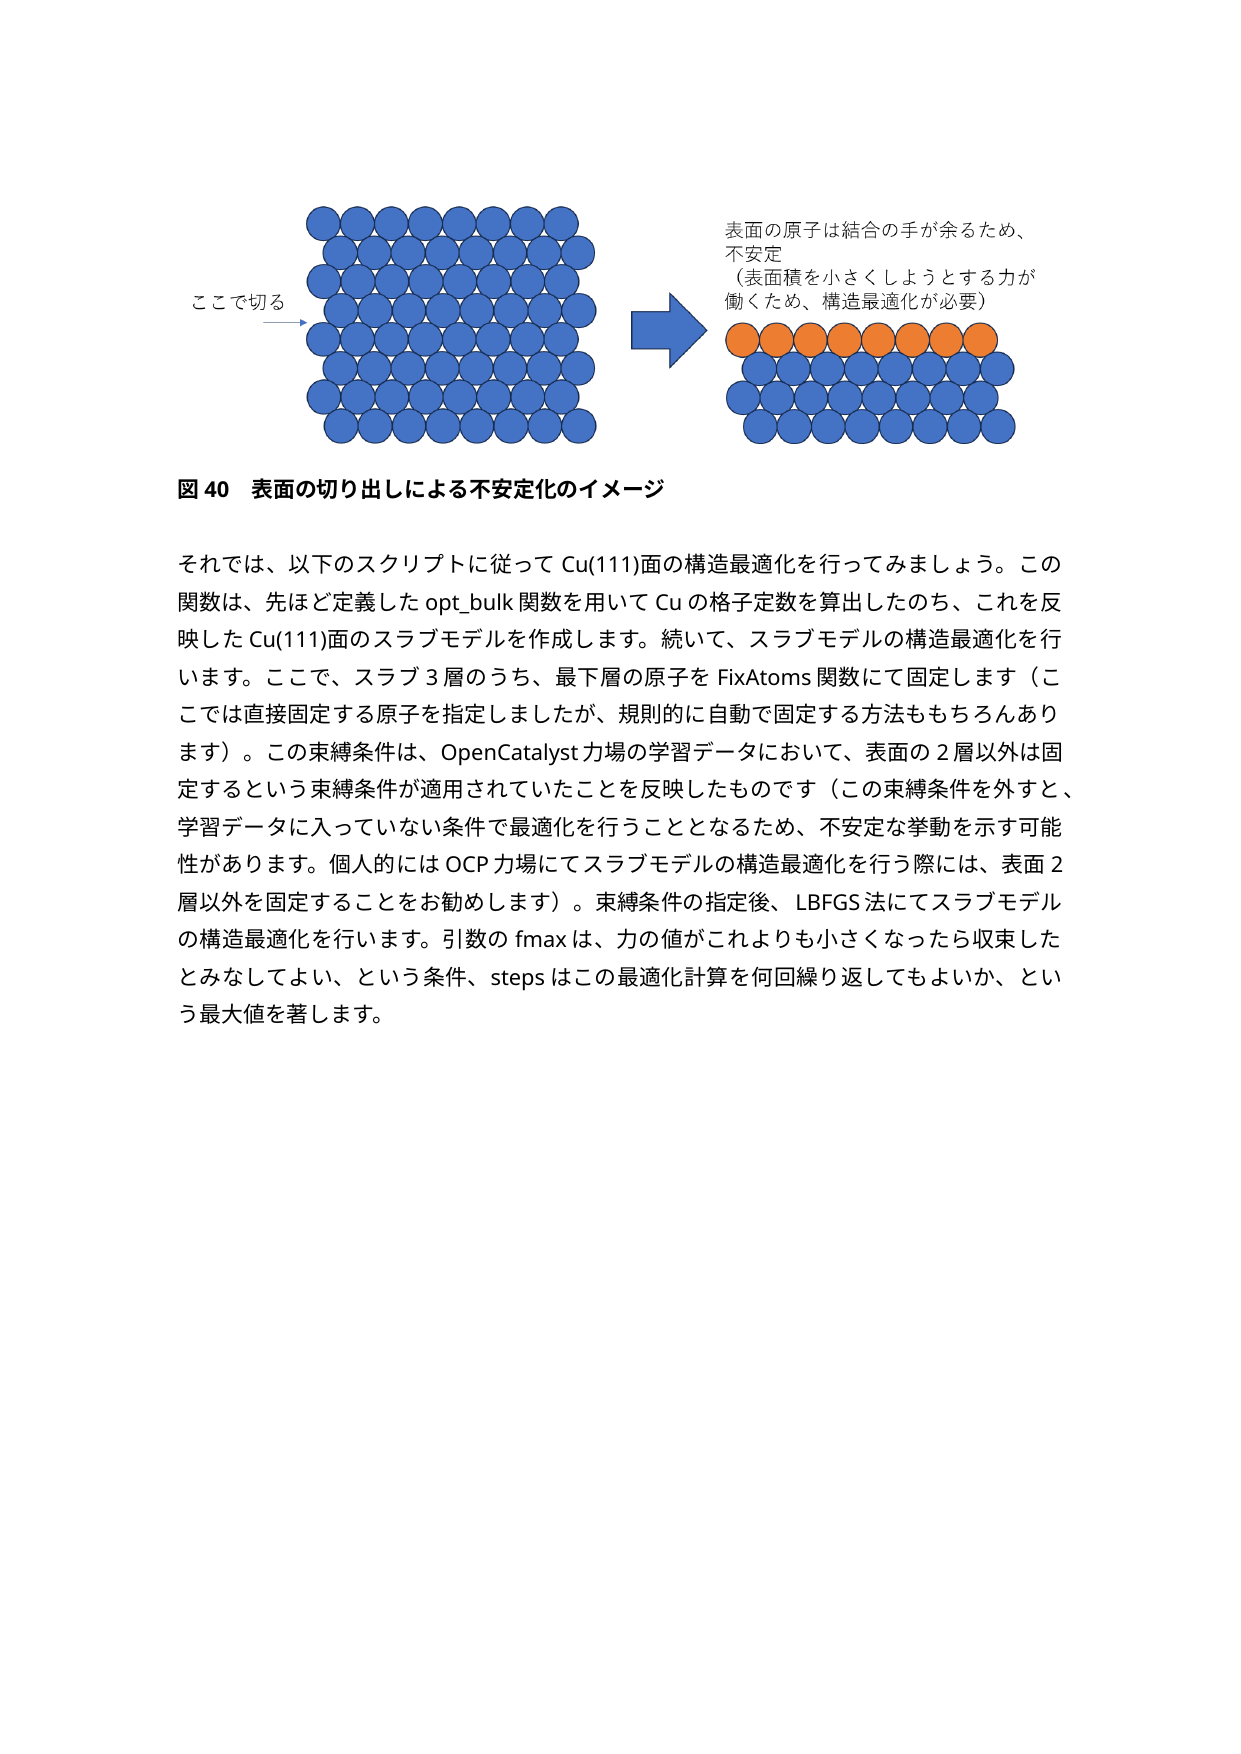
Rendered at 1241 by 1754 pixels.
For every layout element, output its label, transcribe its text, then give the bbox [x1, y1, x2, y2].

picture [177, 206, 1059, 444]
text それでは、以下のスクリプトに従ってCu(111)面の構造最適化を行ってみましょう。この関数は、先ほど定義したopt_bulk関数を用いてCuの格子定数を算出したのち、これを反映したCu(111)面のスラブモデルを作成します。続いて、スラブモデルの構造最適化を行います。ここで、スラブ3層のうち、最下層の原子をFixAtoms関数にて固定します（ここでは直接固定する原子を指定しましたが、規則的に自動で固定する方法ももちろんあります）。この束縛条件は、OpenCatalyst力場の学習データにおいて、表面の2層以外は固定するという束縛条件が適用されていたことを反映したものです（この束縛条件を外すと、学習データに入っていない条件で最適化を行うこととなるため、不安定な挙動を示す可能性があります。個人的にはOCP力場にてスラブモデルの構造最適化を行う際には、表面2層以外を固定することをお勧めします）。束縛条件の指定後、LBFGS法にてスラブモデルの構造最適化を行います。引数のfmaxは、力の値がこれよりも小さくなったら収束したとみなしてよい、という条件、stepsはこの最適化計算を何回繰り返してもよいか、という最大値を著します。 [177, 544, 1063, 1032]
text 図 40 表面の切り出しによる不安定化のイメージ [177, 469, 1063, 507]
